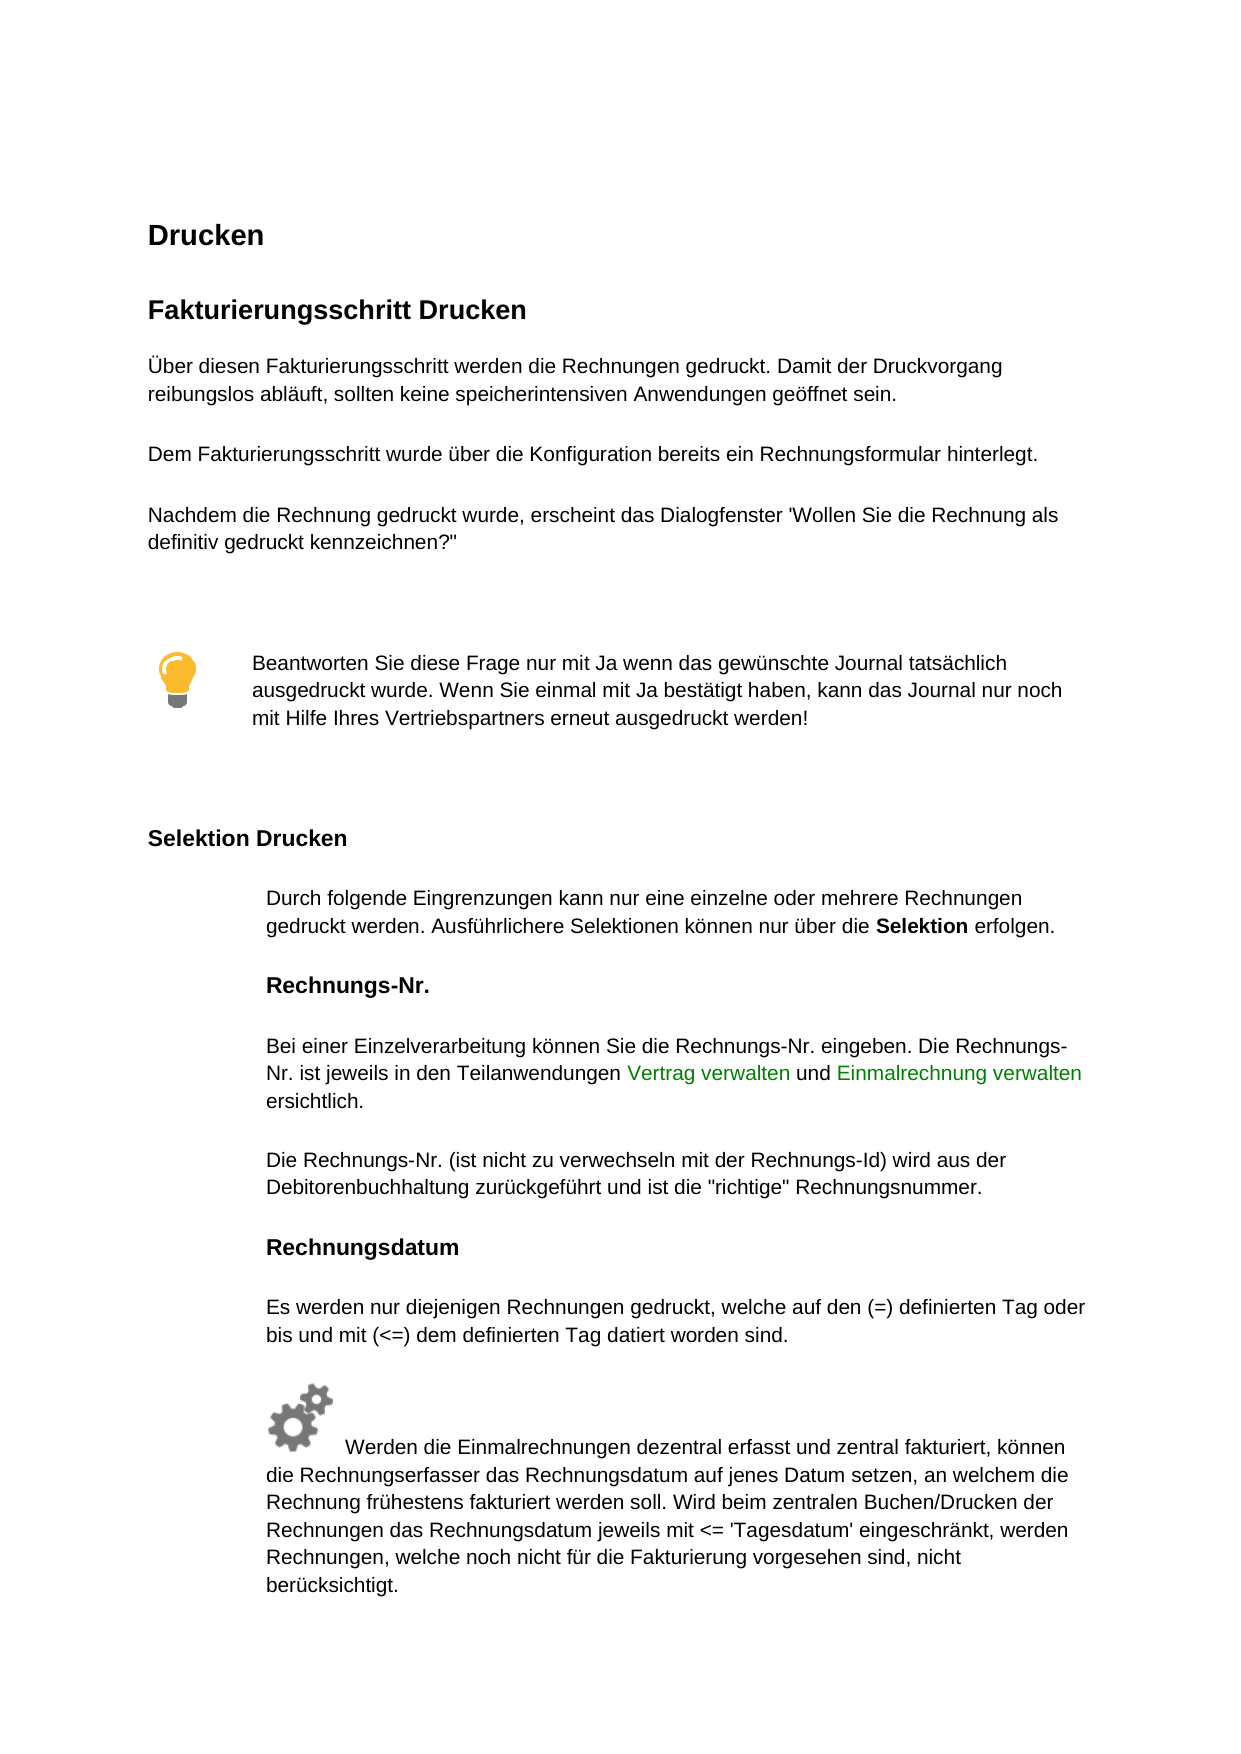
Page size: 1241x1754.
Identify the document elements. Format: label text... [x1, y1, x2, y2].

text Rechnungs-Nr. [266, 972, 1093, 999]
text Die Rechnungs-Nr. (ist nicht zu verwechseln mit der Rechnungs-Id) wird aus der Debitorenbuchhaltung zurückgeführt und ist die "richtige" Rechnungsnummer. [266, 1147, 1093, 1199]
text Über diesen Fakturierungsschritt werden die Rechnungen gedruckt. Damit der Druckvorgang reibungslos abläuft, sollten keine speicherintensiven Anwendungen geöffnet sein. [148, 354, 1093, 406]
text Durch folgende Eingrenzungen kann nur eine einzelne oder mehrere Rechnungen gedruckt werden. Ausführlichere Selektionen können nur über die Selektion erfolgen. [266, 886, 1093, 937]
picture [147, 650, 207, 709]
text Es werden nur diejenigen Rechnungen gedruckt, welche auf den (=) definierten Tag oder bis und mit (<=) dem definierten Tag datiert worden sind. [266, 1295, 1093, 1347]
table_header [148, 639, 252, 754]
text Rechnungsdatum [266, 1234, 1093, 1260]
picture [265, 1381, 339, 1455]
text Werden die Einmalrechnungen dezentral erfasst und zentral fakturiert, können die Rechnungserfasser das Rechnungsdatum auf jenes Datum setzen, an welchem die Rechnung frühestens fakturiert werden soll. Wird beim zentralen Buchen/Drucken der Rechnungen das Rechnungsdatum jeweils mit <= 'Tagesdatum' eingeschränkt, werden Rechnungen, welche noch nicht für die Fakturierung vorgesehen sind, nicht berücksichtigt. [266, 1381, 1093, 1597]
text Dem Fakturierungsschritt wurde über die Konfiguration bereits ein Rechnungsformular hinterlegt. [148, 442, 1093, 466]
subtitle Drucken [148, 218, 1093, 252]
text Selektion Drucken [148, 824, 1093, 851]
text Bei einer Einzelverarbeitung können Sie die Rechnungs-Nr. eingeben. Die Rechnungs-Nr. ist jeweils in den Teilanwendungen Vertrag verwalten und Einmalrechnung verwalten ersichtlich. [266, 1034, 1093, 1113]
text Nachdem die Rechnung gedruckt wurde, erscheint das Dialogfenster 'Wollen Sie die Rechnung als definitiv gedruckt kennzeichnen?" [148, 502, 1093, 554]
table_header Beantworten Sie diese Frage nur mit Ja wenn das gewünschte Journal tatsächlich ausgedruckt wurde. Wenn Sie einmal mit Ja bestätigt haben, kann das Journal nur noch mit Hilfe Ihres Vertriebspartners erneut ausgedruckt werden! [252, 639, 1093, 754]
subtitle Fakturierungsschritt Drucken [148, 294, 1093, 325]
